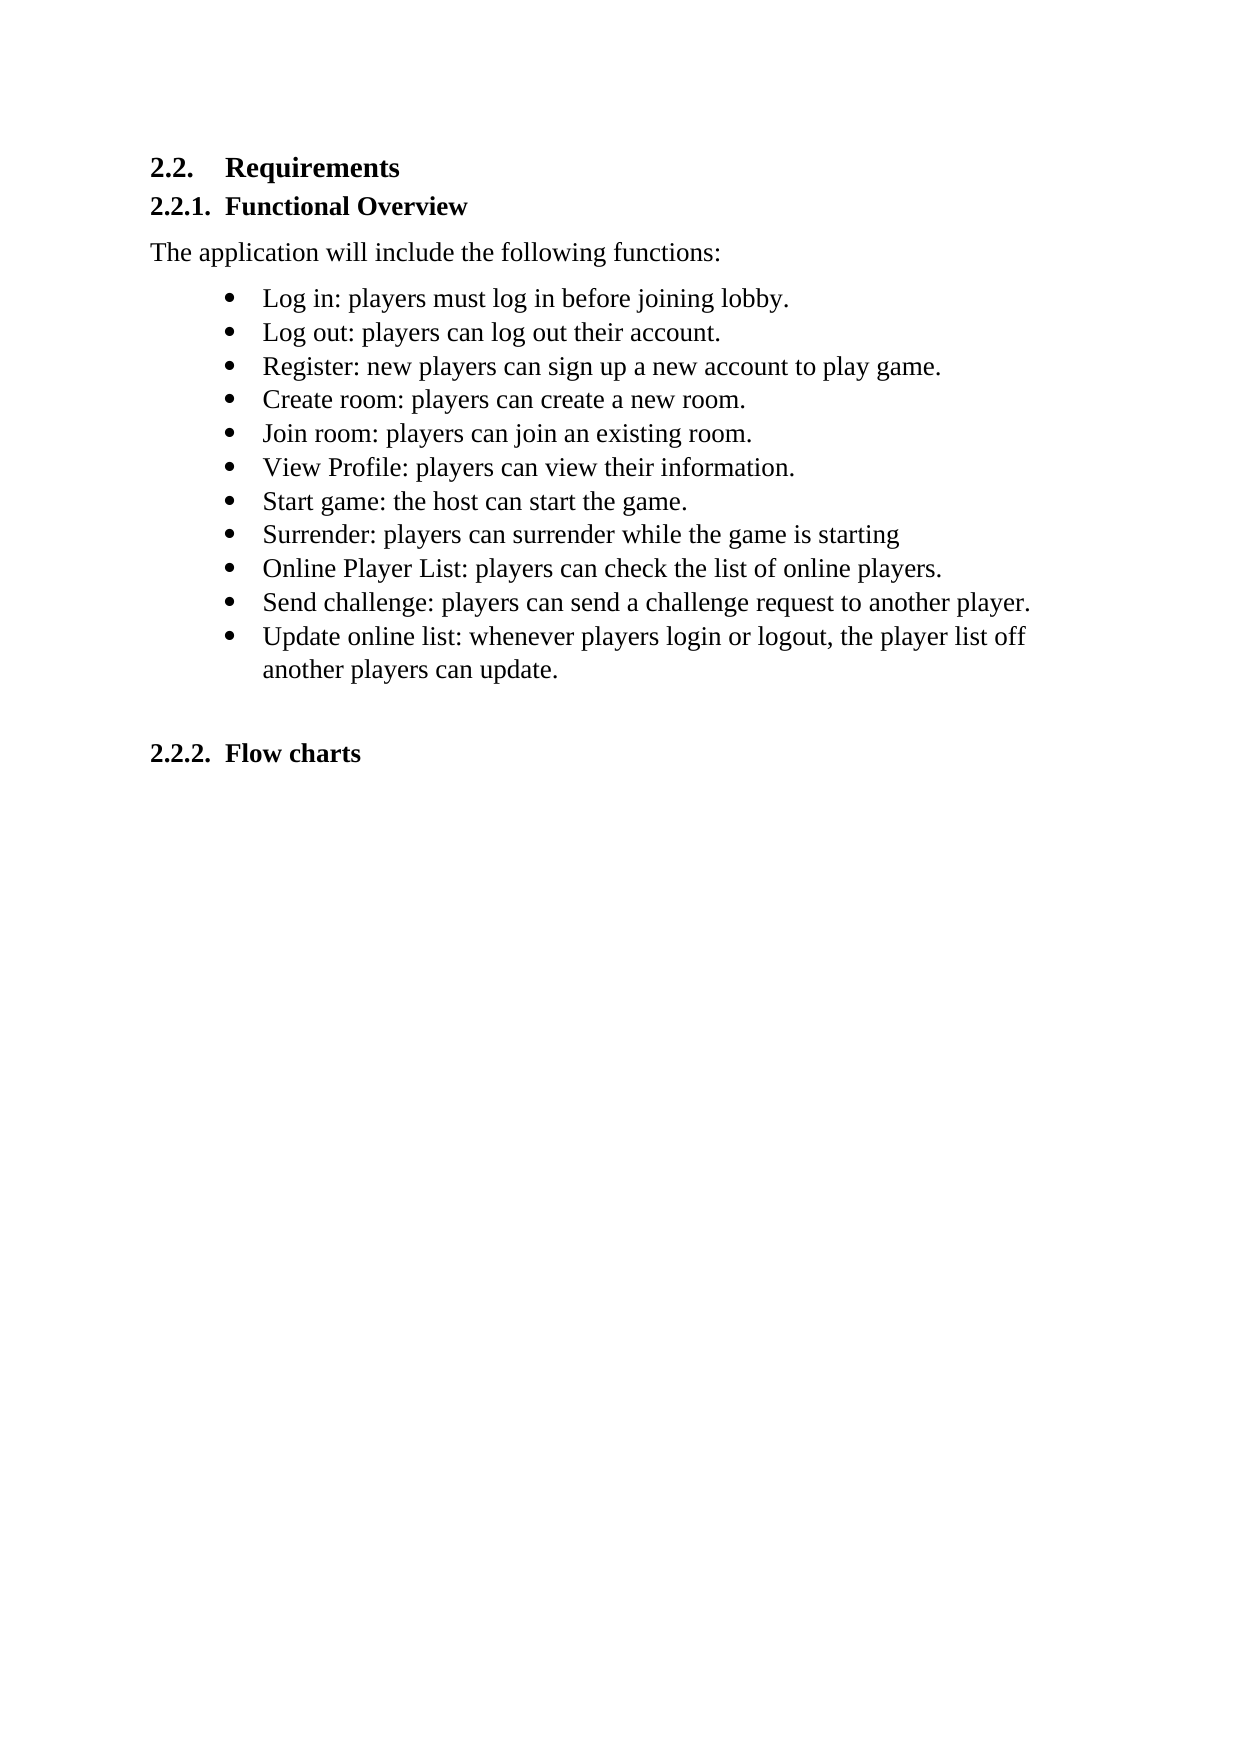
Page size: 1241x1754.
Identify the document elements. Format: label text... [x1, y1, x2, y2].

list Register: new players can sign up a new account to play game. [225, 350, 1090, 381]
list View Profile: players can view their information. [225, 451, 1090, 482]
list Update online list: whenever players login or logout, the player list off another players can update. [225, 620, 1090, 685]
list Log in: players must log in before joining lobby. [225, 282, 1090, 314]
list Send challenge: players can send a challenge request to another player. [225, 586, 1090, 617]
list Start game: the host can start the game. [225, 485, 1090, 516]
subtitle 2.2.1. Functional Overview [150, 190, 1090, 221]
text The application will include the following functions: [150, 236, 1090, 267]
subtitle 2.2.2. Flow charts [150, 737, 1090, 768]
subtitle 2.2. Requirements [150, 150, 1090, 183]
list Surrender: players can surrender while the game is starting [225, 519, 1090, 550]
list Online Player List: players can check the list of online players. [225, 552, 1090, 584]
list Log out: players can log out their account. [225, 316, 1090, 347]
list Create room: players can create a new room. [225, 384, 1090, 415]
list Join room: players can join an existing room. [225, 417, 1090, 449]
